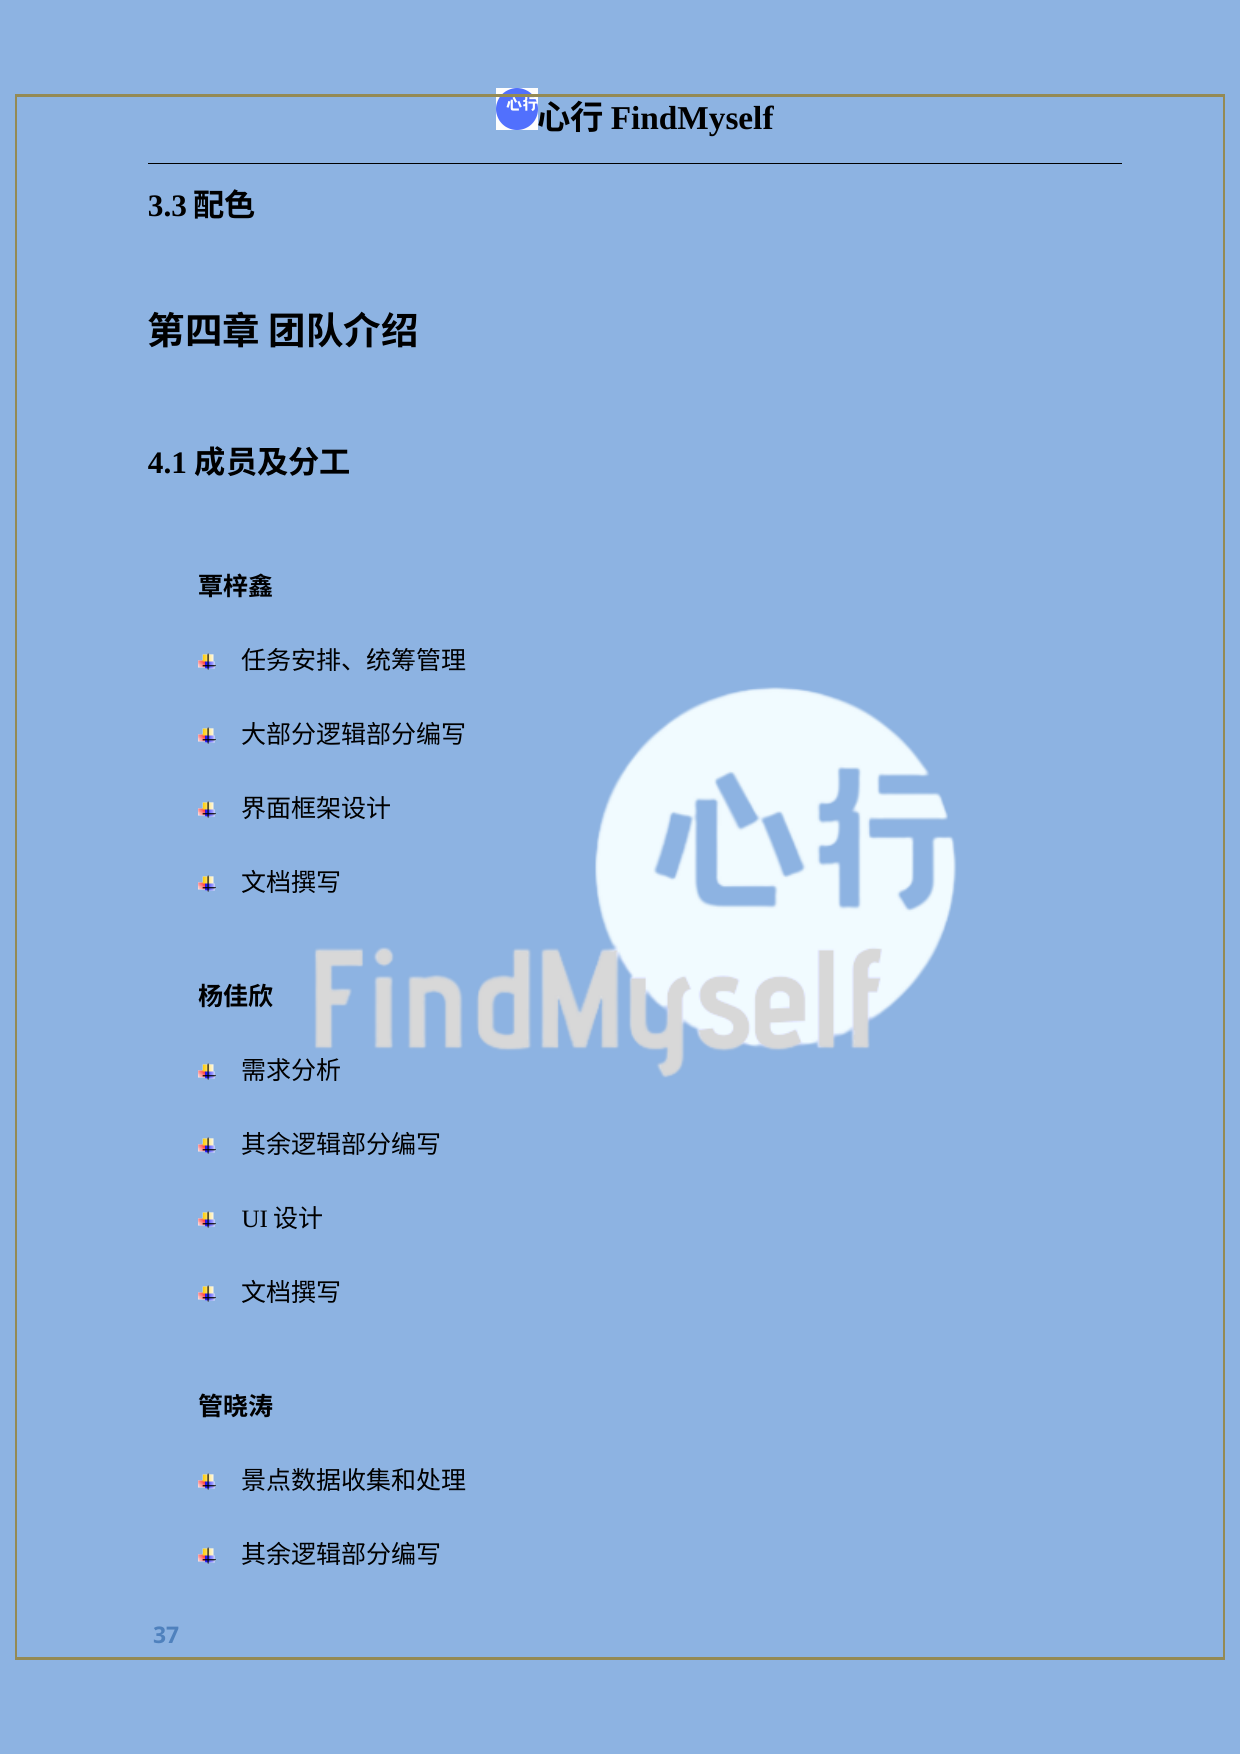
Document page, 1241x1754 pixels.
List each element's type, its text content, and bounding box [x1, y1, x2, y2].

text 4.1 成员及分工 [148, 427, 1122, 492]
picture [496, 88, 538, 94]
picture [198, 1284, 216, 1302]
list 景点数据收集和处理 [198, 1446, 1122, 1511]
list 需求分析 [198, 1036, 1122, 1101]
picture [496, 97, 538, 130]
picture [198, 1062, 216, 1080]
picture [198, 652, 216, 670]
picture [198, 874, 216, 892]
list 文档撰写 [198, 1258, 1122, 1323]
list 界面框架设计 [198, 774, 1122, 839]
text 第四章 团队介绍 [148, 295, 1122, 360]
picture [198, 1136, 216, 1154]
list 其余逻辑部分编写 [198, 1520, 1122, 1585]
text 3.3配色 [148, 170, 1122, 235]
list UI设计 [198, 1184, 1122, 1249]
list 其余逻辑部分编写 [198, 1110, 1122, 1175]
picture [198, 726, 216, 744]
picture [198, 1210, 216, 1228]
text 杨佳欣 [148, 962, 1122, 1027]
picture [198, 800, 216, 818]
picture [198, 1546, 216, 1564]
list 任务安排、统筹管理 [198, 626, 1122, 691]
picture [198, 1472, 216, 1490]
text 覃梓鑫 [148, 552, 1122, 617]
text 管晓涛 [148, 1372, 1122, 1437]
list 文档撰写 [198, 848, 1122, 913]
list 大部分逻辑部分编写 [198, 700, 1122, 765]
